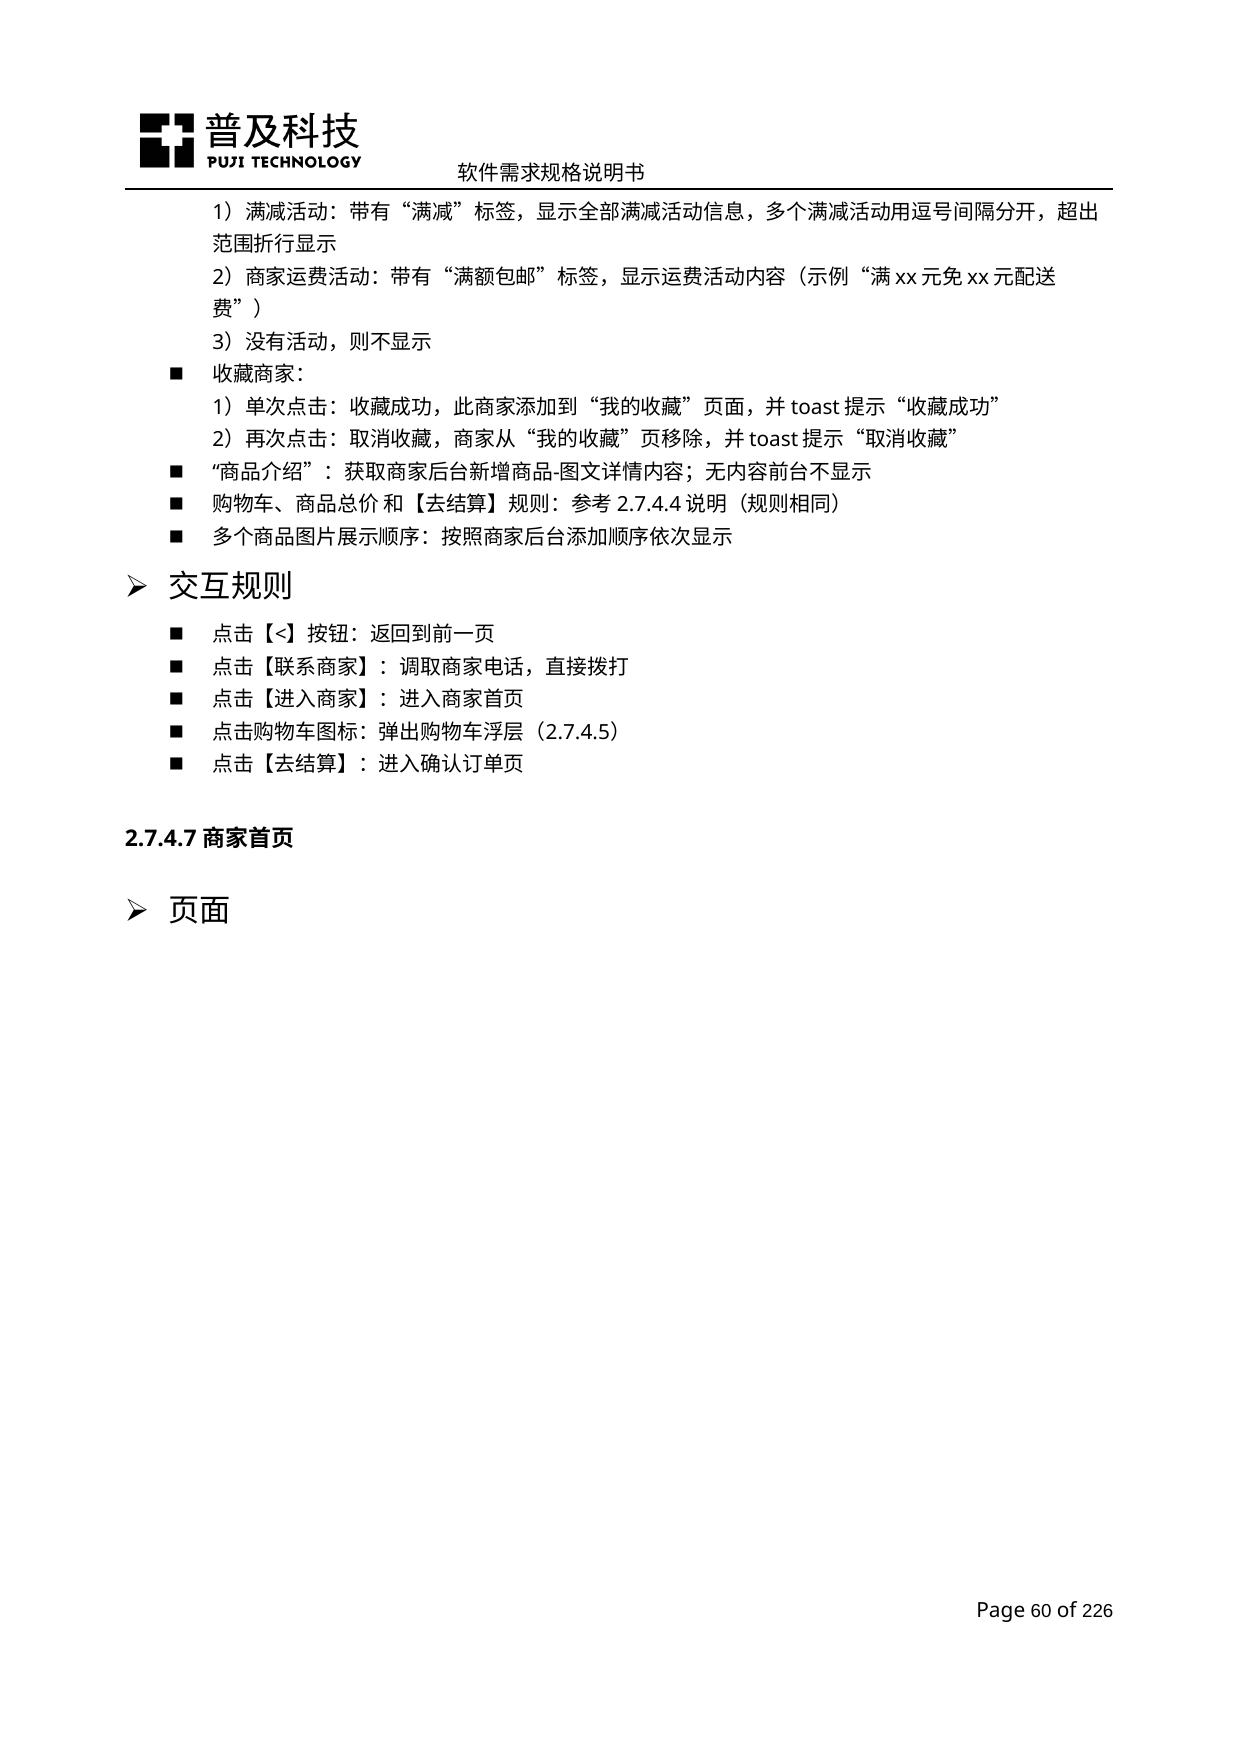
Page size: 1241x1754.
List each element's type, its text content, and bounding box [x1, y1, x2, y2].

list 2）再次点击：取消收藏，商家从“我的收藏”页移除，并toast提示“取消收藏” [212, 421, 1113, 454]
list 多个商品图片展示顺序：按照商家后台添加顺序依次显示 [168, 519, 1113, 551]
list 购物车、商品总价 和【去结算】规则：参考2.7.4.4说明（规则相同） [168, 486, 1113, 519]
list 点击购物车图标：弹出购物车浮层（2.7.4.5） [168, 714, 1113, 746]
list 页面 [124, 875, 1113, 940]
list 交互规则 [124, 551, 1113, 616]
list 收藏商家： [168, 356, 1113, 389]
list 1）满减活动：带有“满减”标签，显示全部满减活动信息，多个满减活动用逗号间隔分开，超出范围折行显示 [212, 194, 1113, 259]
list 点击【去结算】：进入确认订单页 [168, 746, 1113, 779]
list 2）商家运费活动：带有“满额包邮”标签，显示运费活动内容（示例“满xx元免xx元配送费”） [212, 259, 1113, 324]
list 3）没有活动，则不显示 [212, 324, 1113, 356]
list 点击【<】按钮：返回到前一页 [168, 616, 1113, 649]
picture [124, 103, 365, 180]
list 1）单次点击：收藏成功，此商家添加到“我的收藏”页面，并toast提示“收藏成功” [212, 389, 1113, 421]
subtitle 商家首页 [124, 804, 1113, 869]
list 点击【进入商家】：进入商家首页 [168, 681, 1113, 714]
list 点击【联系商家】：调取商家电话，直接拨打 [168, 649, 1113, 681]
list “商品介绍”：获取商家后台新增商品-图文详情内容；无内容前台不显示 [168, 454, 1113, 486]
